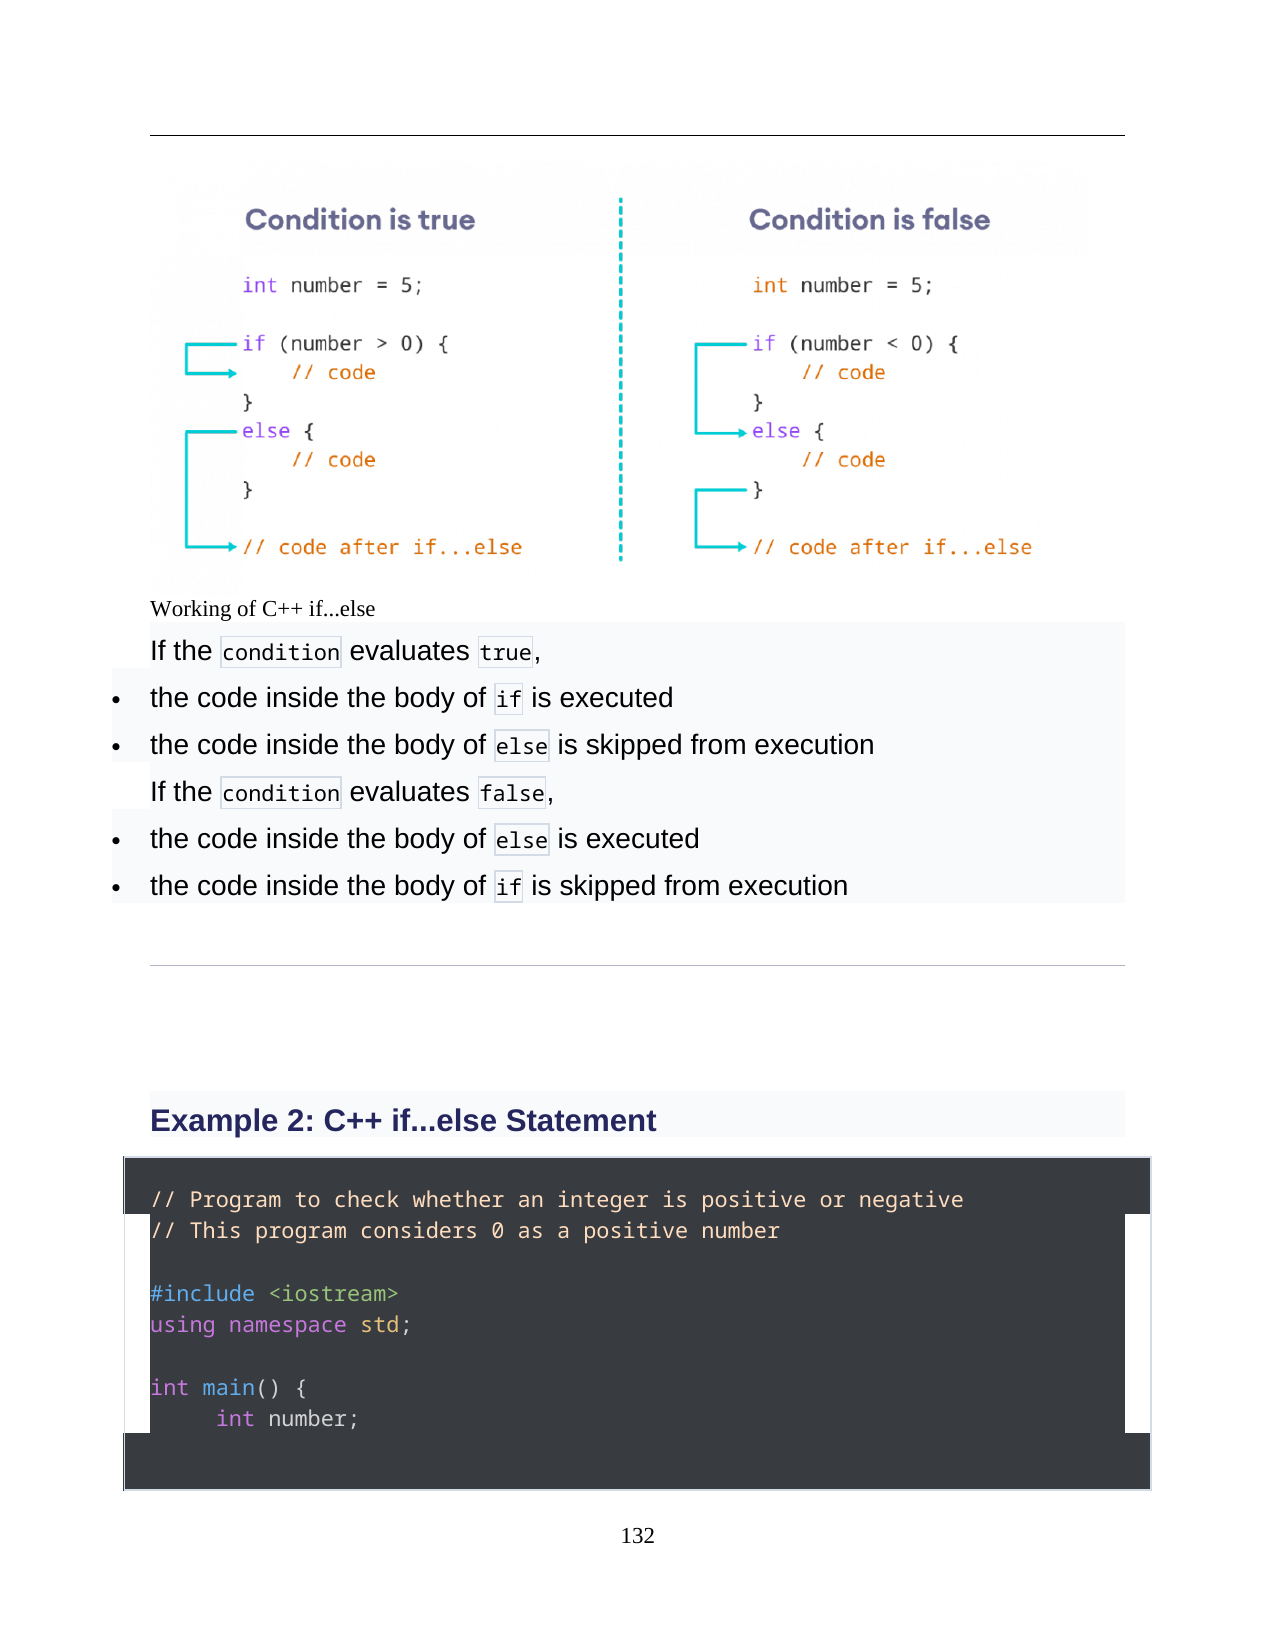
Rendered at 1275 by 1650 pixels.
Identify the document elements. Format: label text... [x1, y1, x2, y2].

text If the condition evaluates true, [150, 622, 1125, 668]
picture [150, 162, 1088, 596]
list the code inside the body of if is skipped from execution [112, 856, 1125, 903]
subtitle Example 2: C++ if...else Statement [150, 1091, 1125, 1137]
text using namespace std; [150, 1308, 1125, 1339]
text int main() { [150, 1370, 1125, 1402]
list the code inside the body of if is executed [112, 668, 1125, 715]
text // Program to check whether an integer is positive or negative [125, 1158, 1150, 1214]
list the code inside the body of else is skipped from execution [112, 715, 1125, 762]
text #include <iostream> [150, 1277, 1125, 1308]
text // This program considers 0 as a positive number [150, 1214, 1125, 1245]
list the code inside the body of else is executed [112, 809, 1125, 856]
text If the condition evaluates false, [150, 762, 1125, 809]
